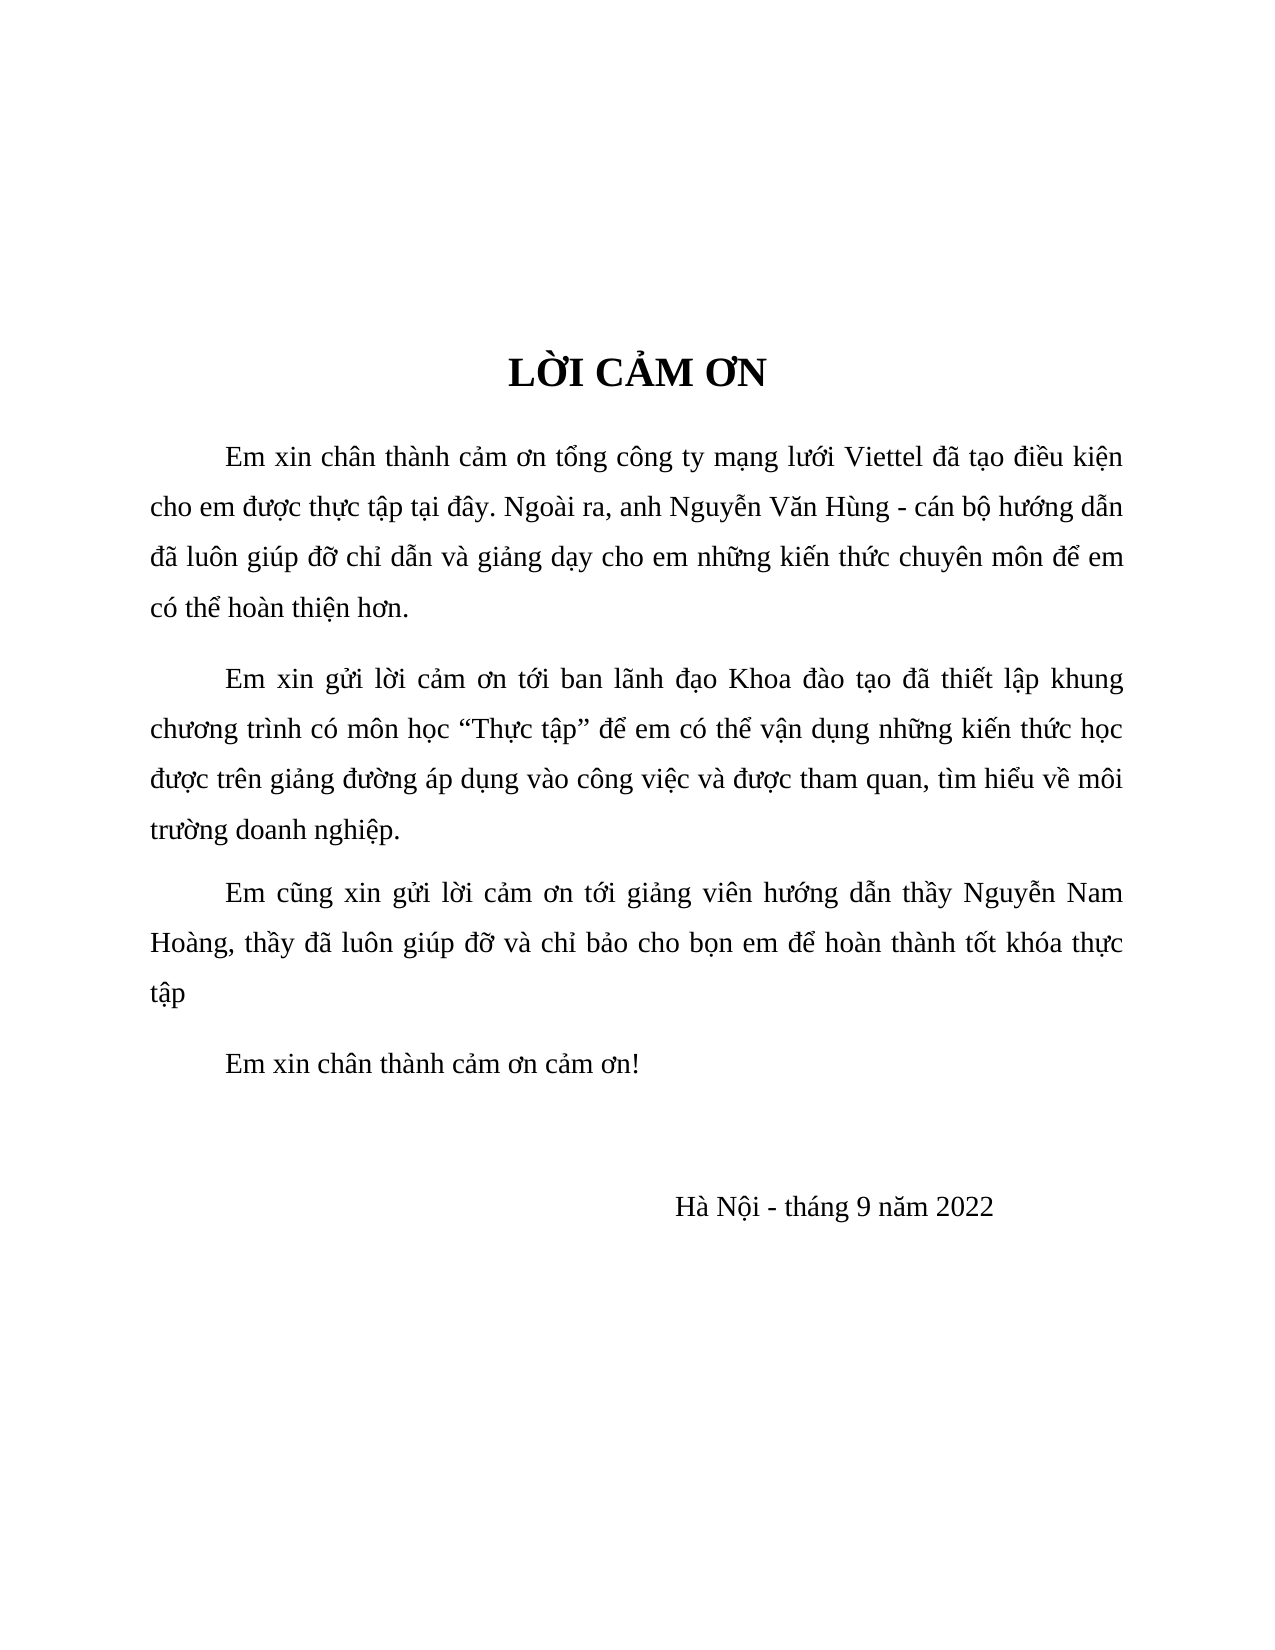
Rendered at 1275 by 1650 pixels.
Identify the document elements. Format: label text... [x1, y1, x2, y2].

subtitle LỜI CẢM ƠN [150, 348, 1125, 396]
text Hà Nội - tháng 9 năm 2022 [600, 1189, 1125, 1222]
text Em xin gửi lời cảm ơn tới ban lãnh đạo Khoa đào tạo đã thiết lập khung chương trình có môn học “Thực tập” để em có thể vận dụng những kiến thức học được trên giảng đường áp dụng vào công việc và được tham quan, tìm hiểu về môi trường doanh nghiệp. [150, 661, 1125, 846]
text Em xin chân thành cảm ơn cảm ơn! [150, 1047, 1125, 1080]
text Em xin chân thành cảm ơn tổng công ty mạng lưới Viettel đã tạo điều kiện cho em được thực tập tại đây. Ngoài ra, anh Nguyễn Văn Hùng - cán bộ hướng dẫn đã luôn giúp đỡ chỉ dẫn và giảng dạy cho em những kiến thức chuyên môn để em có thể hoàn thiện hơn. [150, 439, 1125, 623]
text Em cũng xin gửi lời cảm ơn tới giảng viên hướng dẫn thầy Nguyễn Nam Hoàng, thầy đã luôn giúp đỡ và chỉ bảo cho bọn em để hoàn thành tốt khóa thực tập [150, 875, 1125, 1009]
